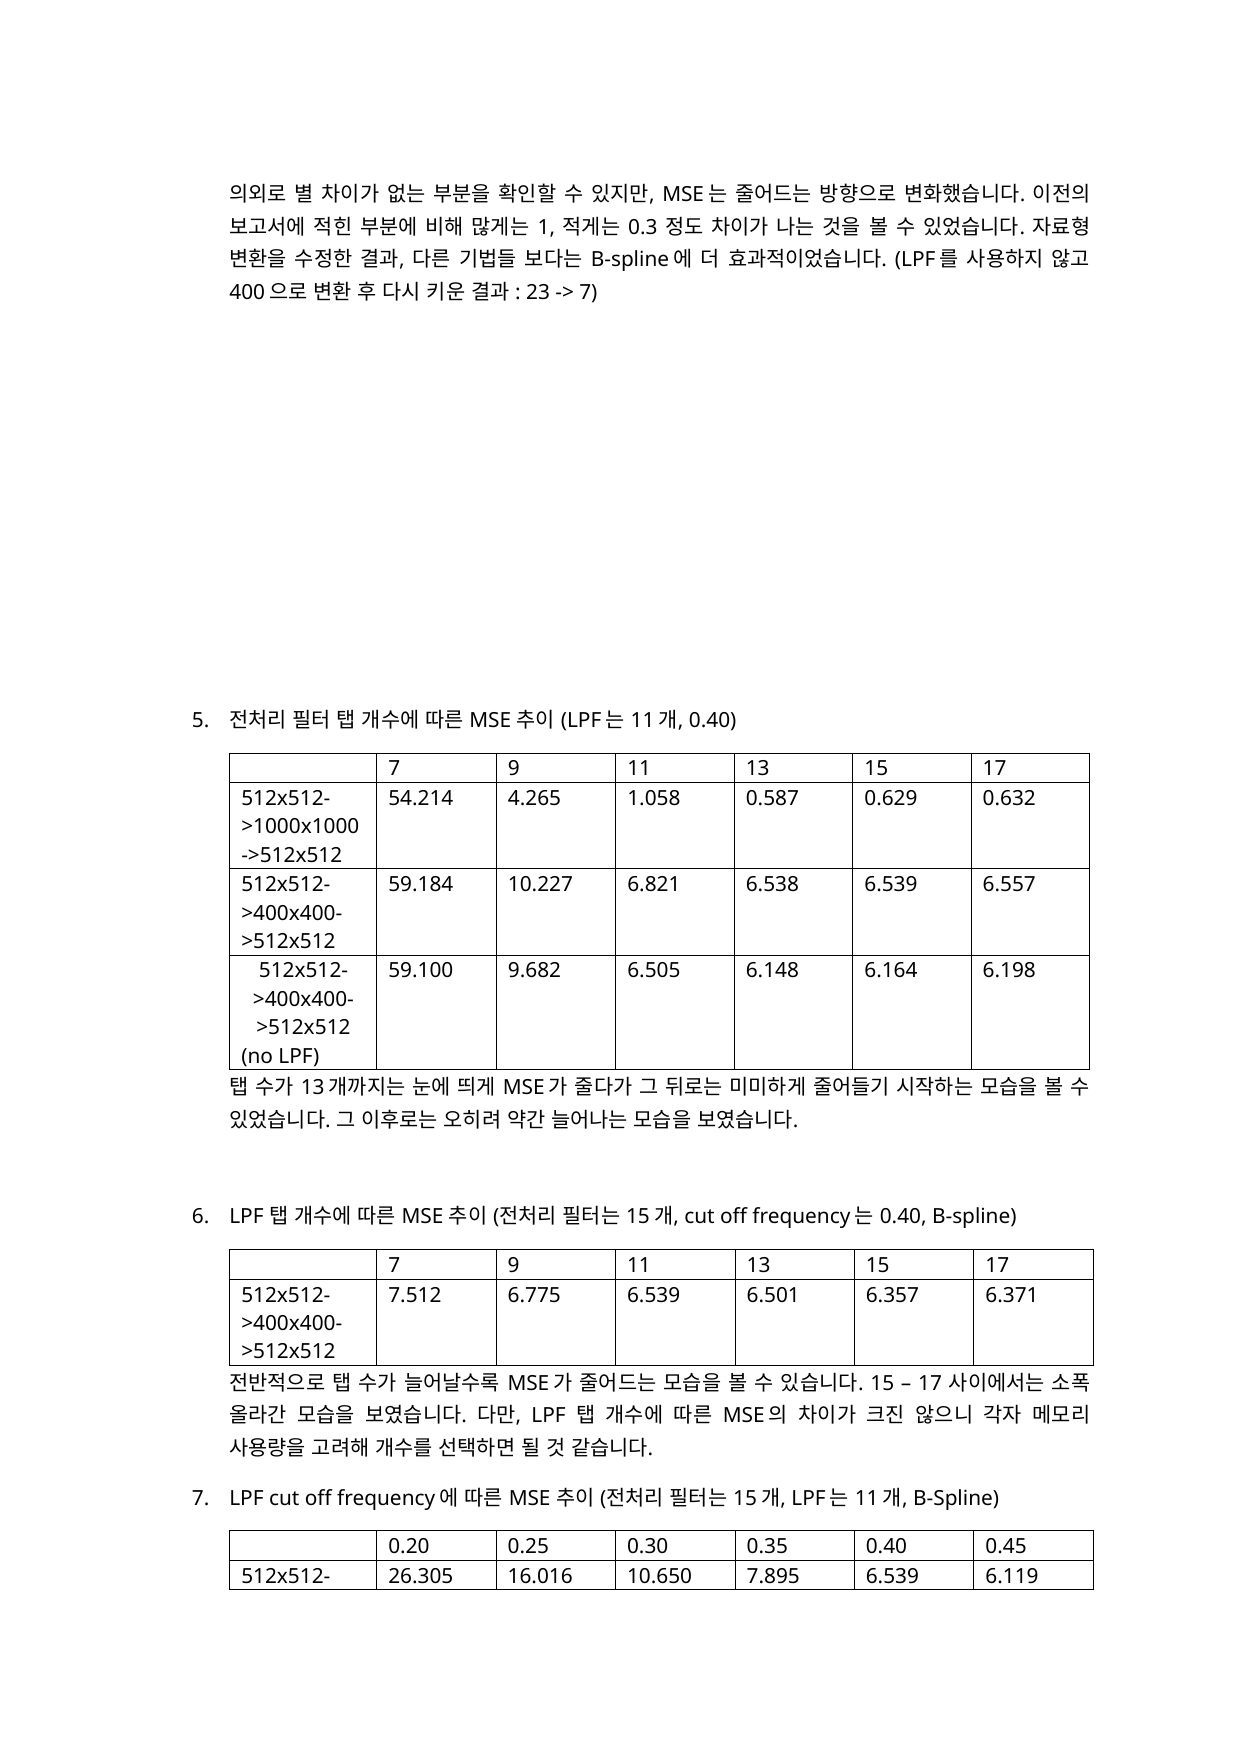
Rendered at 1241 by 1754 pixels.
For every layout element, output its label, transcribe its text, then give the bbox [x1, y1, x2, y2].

table_header 9 [497, 1250, 615, 1279]
table_header 0.45 [974, 1531, 1093, 1560]
list 의외로 별 차이가 없는 부분을 확인할 수 있지만, MSE는 줄어드는 방향으로 변화했습니다. 이전의 보고서에 적힌 부분에 비해 많게는 1, 적게는 0.3 정도 차이가 나는 것을 볼 수 있었습니다. 자료형 변환을 수정한 결과, 다른 기법들 보다는 B-spline에 더 효과적이었습니다. (LPF를 사용하지 않고 400으로 변환 후 다시 키운 결과 : 23 -> 7) [229, 177, 1090, 306]
table_cell 59.100 [377, 956, 496, 1069]
table_header 0.20 [377, 1531, 496, 1560]
table_cell 6.821 [616, 869, 734, 954]
table_header 0.25 [497, 1531, 615, 1560]
table_cell 9.682 [497, 956, 615, 1069]
table_cell 7.895 [736, 1561, 854, 1589]
table_cell 6.539 [855, 1561, 973, 1589]
table_cell 1.058 [616, 783, 734, 868]
table_cell 0.632 [972, 783, 1089, 868]
table_cell 6.557 [972, 869, 1089, 954]
table_cell 10.650 [616, 1561, 735, 1589]
table_cell 0.587 [735, 783, 852, 868]
list LPF 탭 개수에 따른 MSE 추이 (전처리 필터는 15개, cut off frequency는 0.40, B-spline) [192, 1200, 1090, 1230]
table_cell 6.539 [616, 1280, 735, 1365]
table_header 13 [736, 1250, 854, 1279]
table_header 0.30 [616, 1531, 735, 1560]
list LPF cut off frequency에 따른 MSE 추이 (전처리 필터는 15개, LPF는 11개, B-Spline) [192, 1481, 1090, 1511]
table_cell 6.119 [974, 1561, 1093, 1589]
table_cell 6.198 [972, 956, 1089, 1069]
table_cell 4.265 [497, 783, 615, 868]
table_cell 26.305 [377, 1561, 496, 1589]
table_header 13 [735, 754, 852, 782]
table_cell 6.775 [497, 1280, 615, 1365]
table_header 11 [616, 1250, 735, 1279]
table_header 9 [497, 754, 615, 782]
table_header [230, 1250, 376, 1279]
table_cell 6.357 [855, 1280, 973, 1365]
table_cell 6.164 [853, 956, 971, 1069]
table_cell 512x512->400x400->512x512 [230, 1280, 376, 1365]
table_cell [230, 1561, 376, 1589]
table_cell 6.501 [736, 1280, 854, 1365]
table_header 17 [974, 1250, 1093, 1279]
table_header [230, 1531, 376, 1560]
table_header 11 [616, 754, 734, 782]
table_cell 6.505 [616, 956, 734, 1069]
table_cell 512x512->1000x1000->512x512 [230, 783, 376, 868]
table_cell 6.371 [974, 1280, 1093, 1365]
table_header 15 [855, 1250, 973, 1279]
table_header 0.40 [855, 1531, 973, 1560]
table_header 0.35 [736, 1531, 854, 1560]
table_cell 59.184 [377, 869, 496, 954]
table_cell 7.512 [377, 1280, 496, 1365]
list 탭 수가 13개까지는 눈에 띄게 MSE가 줄다가 그 뒤로는 미미하게 줄어들기 시작하는 모습을 볼 수 있었습니다. 그 이후로는 오히려 약간 늘어나는 모습을 보였습니다. [229, 1070, 1090, 1133]
table_cell 54.214 [377, 783, 496, 868]
table_cell 512x512->400x400->512x512 (no LPF) [230, 956, 376, 1069]
table_cell 16.016 [497, 1561, 615, 1589]
table_header 17 [972, 754, 1089, 782]
table_header 15 [853, 754, 971, 782]
list 전반적으로 탭 수가 늘어날수록 MSE가 줄어드는 모습을 볼 수 있습니다. 15 – 17 사이에서는 소폭 올라간 모습을 보였습니다. 다만, LPF 탭 개수에 따른 MSE의 차이가 크진 않으니 각자 메모리 사용량을 고려해 개수를 선택하면 될 것 같습니다. [229, 1366, 1090, 1462]
table_header 7 [377, 1250, 496, 1279]
list 전처리 필터 탭 개수에 따른 MSE 추이 (LPF는 11개, 0.40) [192, 703, 1090, 733]
table_header [230, 754, 376, 782]
table_header 7 [377, 754, 496, 782]
table_cell 512x512->400x400->512x512 [230, 869, 376, 954]
table_cell 6.539 [853, 869, 971, 954]
table_cell 10.227 [497, 869, 615, 954]
table_cell 6.148 [735, 956, 852, 1069]
table_cell 0.629 [853, 783, 971, 868]
table_cell 6.538 [735, 869, 852, 954]
